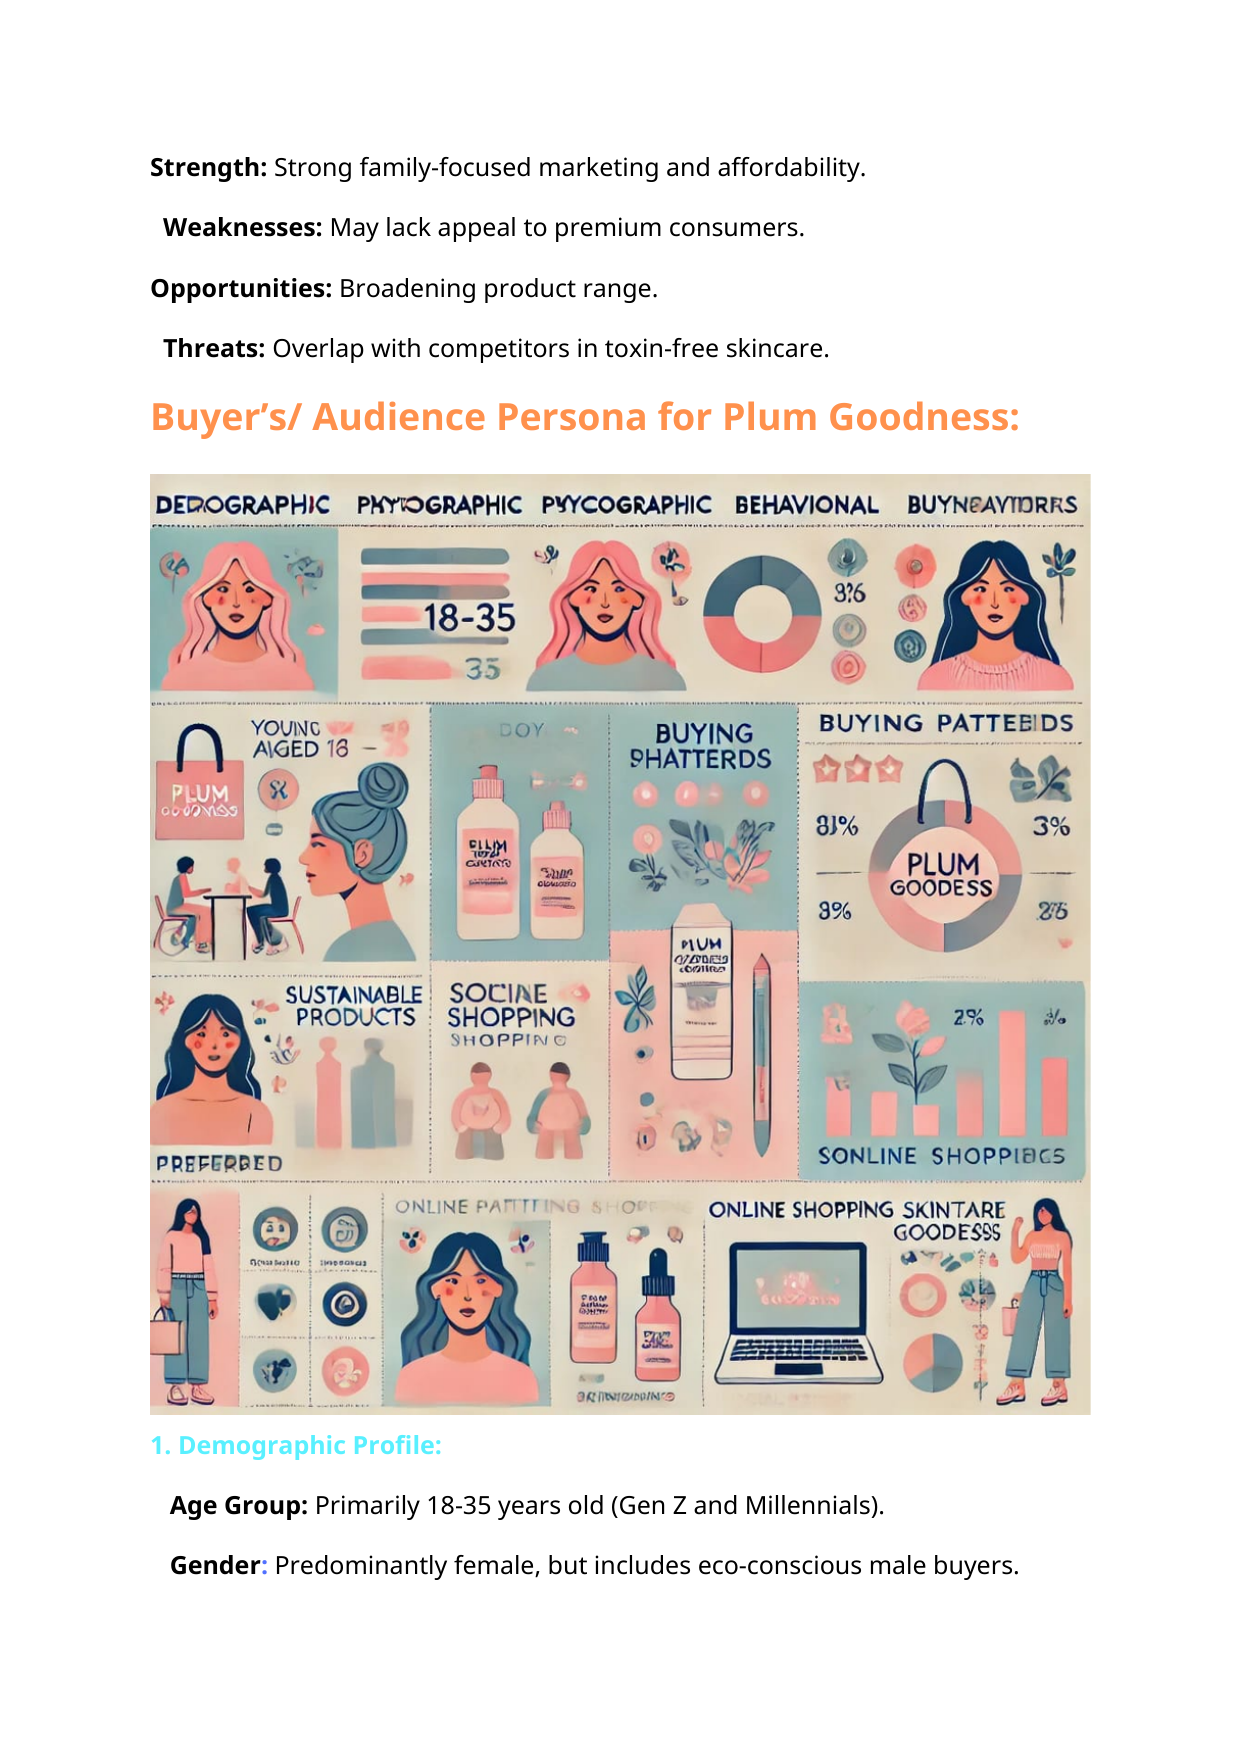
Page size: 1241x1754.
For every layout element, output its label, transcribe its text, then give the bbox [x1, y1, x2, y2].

text Gender: Predominantly female, but includes eco-conscious male buyers. [150, 1548, 1090, 1582]
text Weaknesses: May lack appeal to premium consumers. [150, 210, 1090, 244]
text Strength: Strong family-focused marketing and affordability. [150, 150, 1090, 184]
picture [150, 474, 1091, 1415]
text Buyer’s/ Audience Persona for Plum Goodness: [150, 390, 1090, 441]
text 1. Demographic Profile: [150, 1427, 1090, 1462]
text Threats: Overlap with competitors in toxin-free skincare. [150, 330, 1090, 364]
text Opportunities: Broadening product range. [150, 270, 1090, 304]
text Age Group: Primarily 18-35 years old (Gen Z and Millennials). [150, 1488, 1090, 1522]
